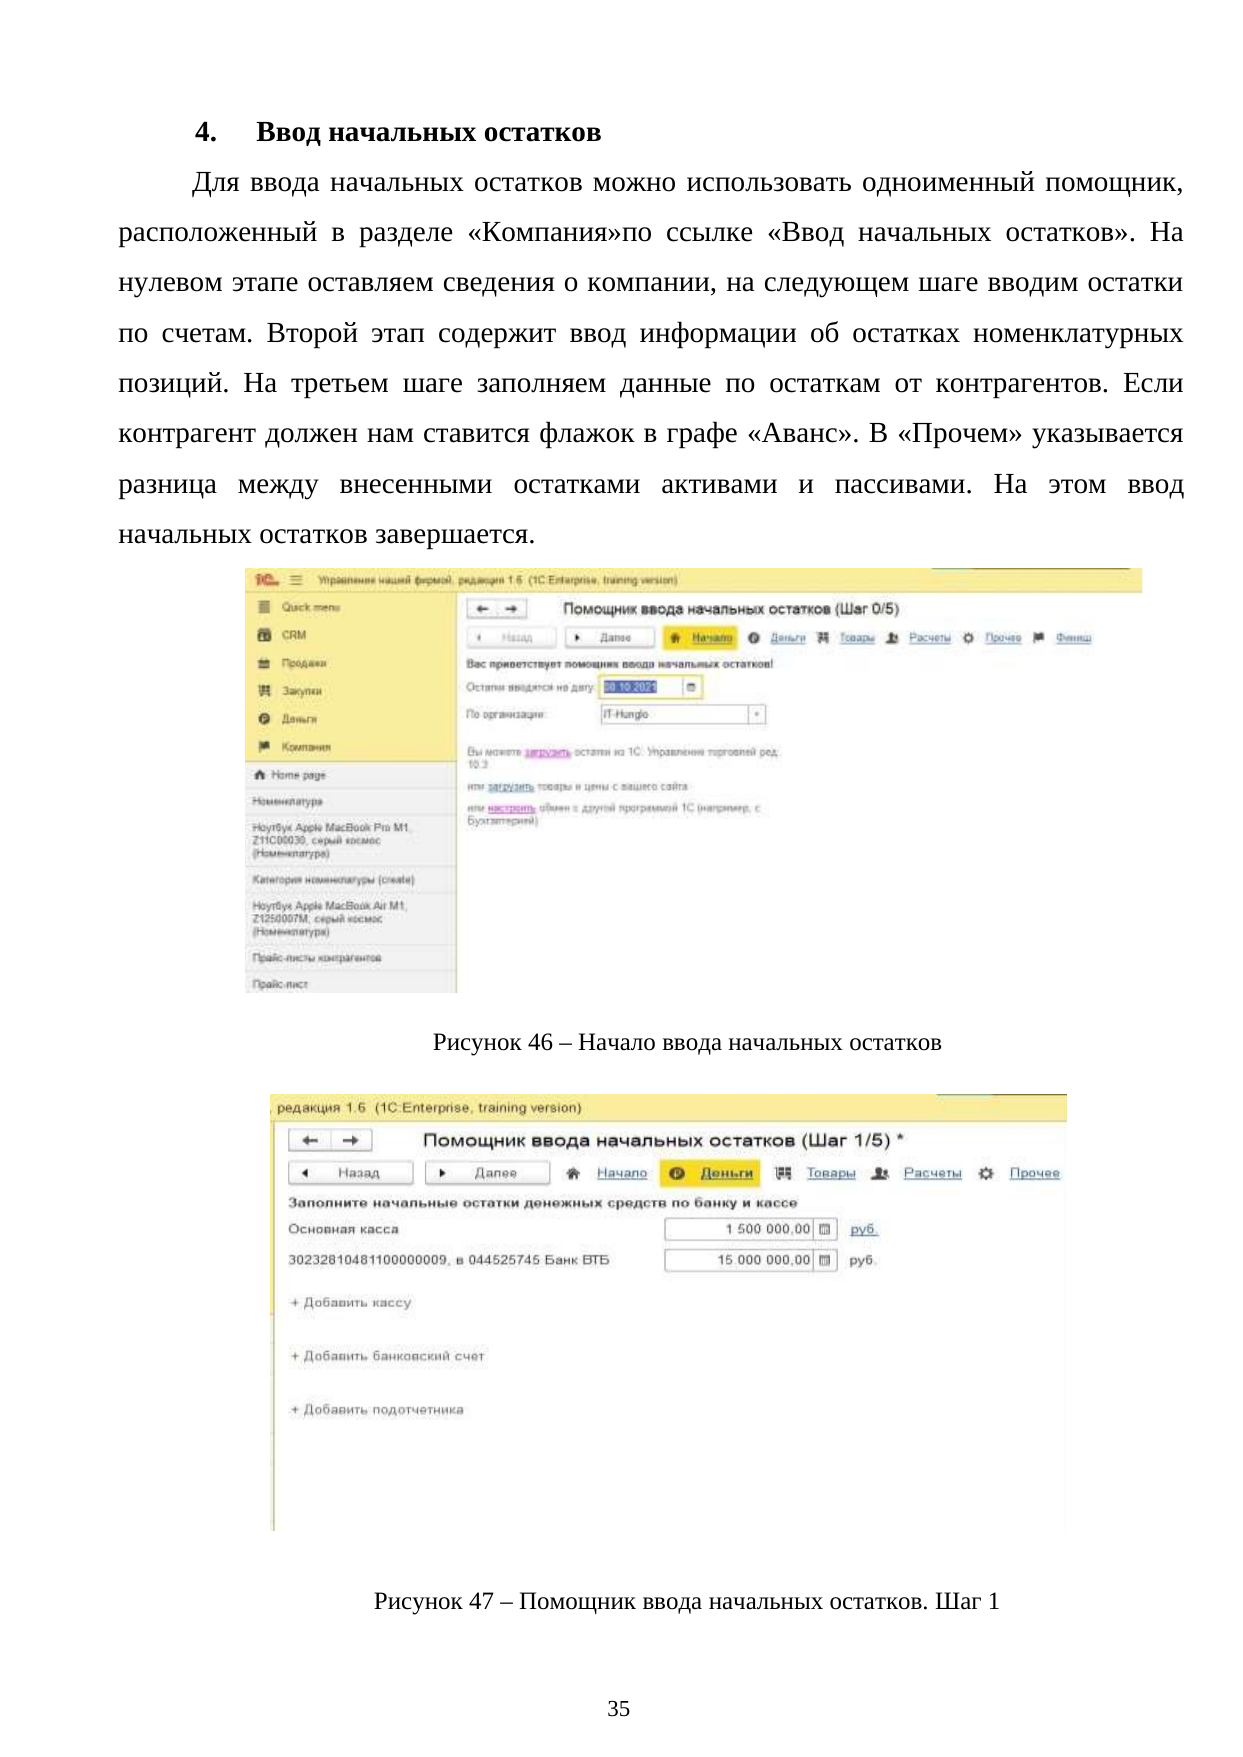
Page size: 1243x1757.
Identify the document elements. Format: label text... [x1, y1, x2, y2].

picture [270, 1094, 1067, 1531]
subtitle Ввод начальных остатков [195, 114, 1197, 148]
text Рисунок 46 – Начало ввода начальных остатков [259, 1027, 1115, 1056]
text Для ввода начальных остатков можно использовать одноименный помощник, расположенный в разделе «Компания»по ссылке «Ввод начальных остатков». На нулевом этапе оставляем сведения о компании, на следующем шаге вводим остатки по счетам. Второй этап содержит ввод информации об остатках номенклатурных позиций. На третьем шаге заполняем данные по остаткам от контрагентов. Если контрагент должен нам ставится флажок в графе «Аванс». В «Прочем» указывается разница между внесенными остатками активами и пассивами. На этом ввод начальных остатков завершается. [118, 164, 1185, 550]
picture [245, 568, 1143, 993]
text Рисунок 47 – Помощник ввода начальных остатков. Шаг 1 [259, 1586, 1114, 1615]
